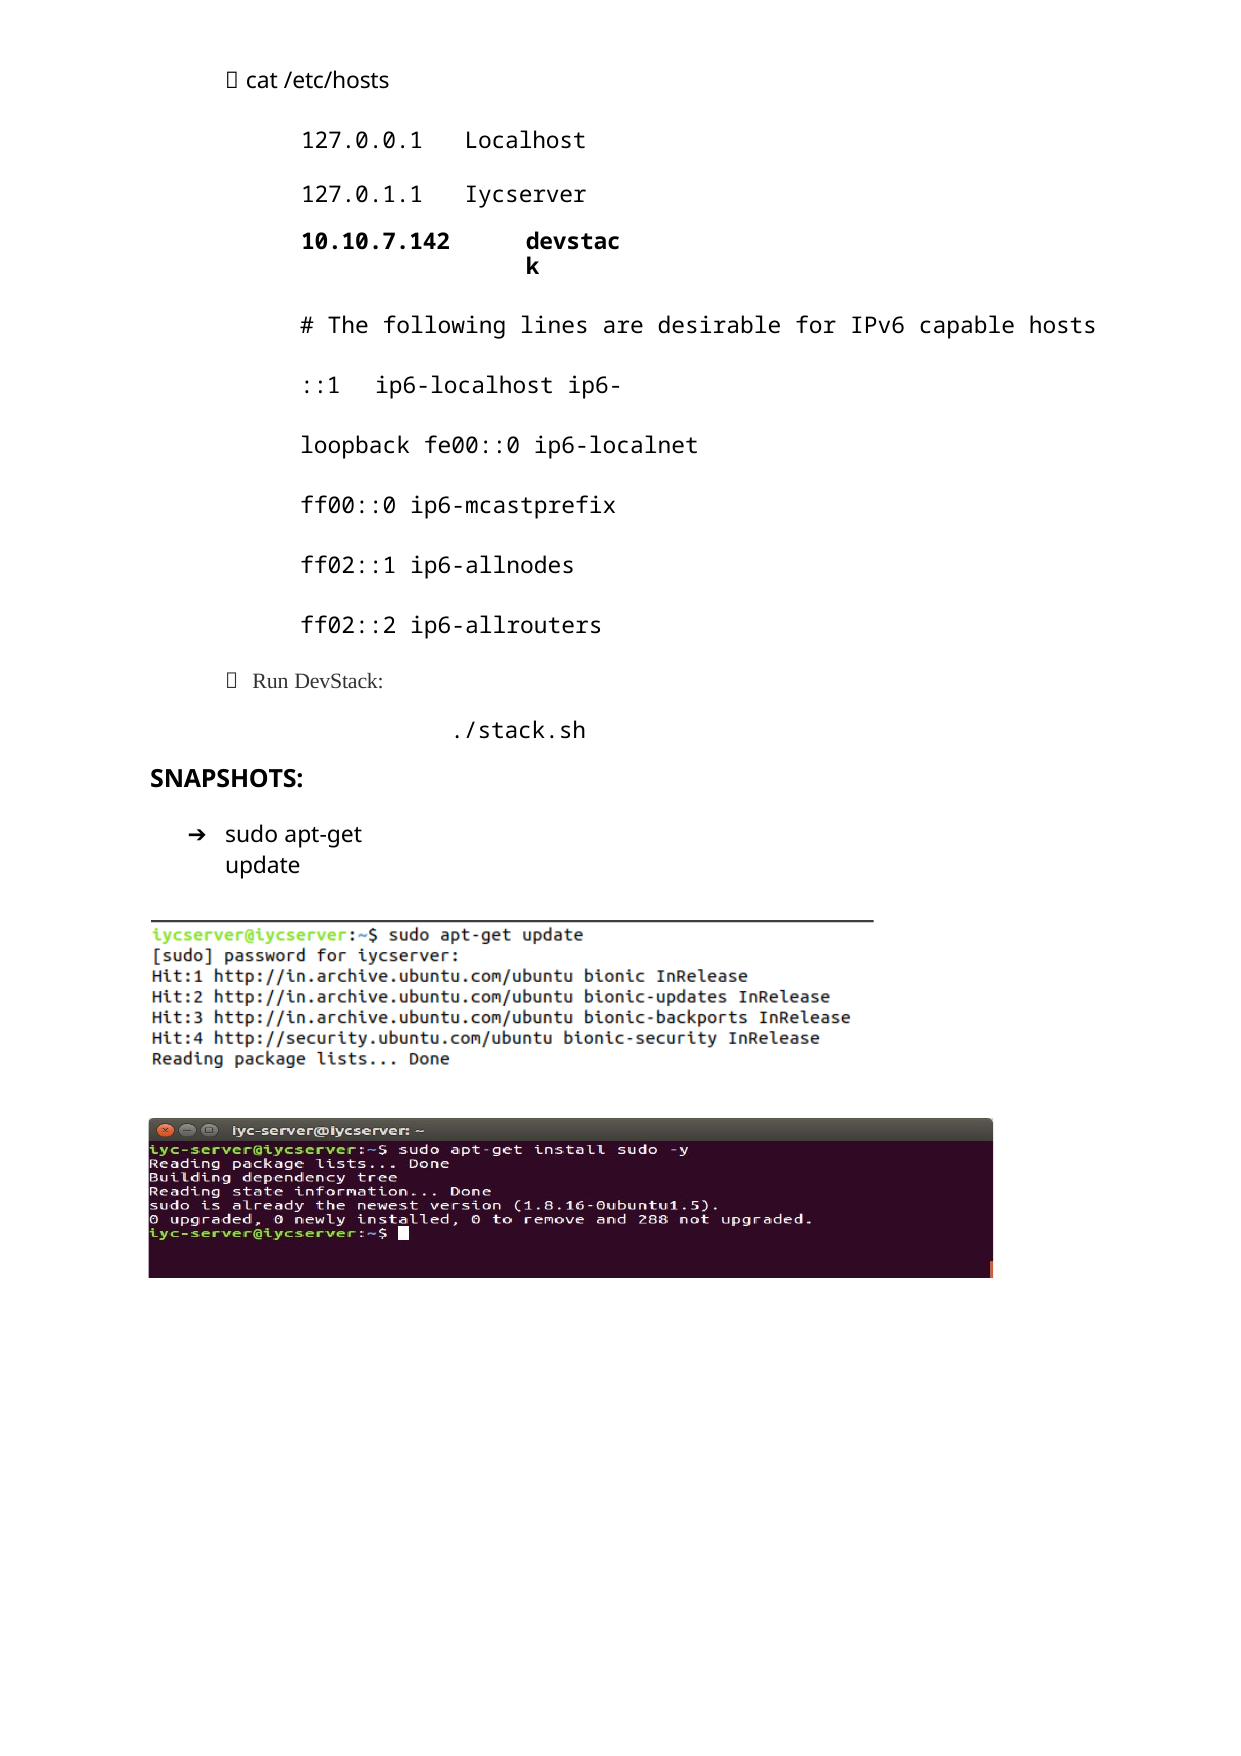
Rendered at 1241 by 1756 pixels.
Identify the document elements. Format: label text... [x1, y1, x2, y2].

table_cell 127.0.1.1 [296, 168, 452, 219]
text  Run DevStack: [225, 668, 433, 693]
table_cell 10.10.7.142 [296, 220, 452, 280]
table_header 127.0.0.1 [296, 131, 452, 168]
text ./stack.sh [450, 714, 1240, 746]
text # The following lines are desirable for IPv6 capable hosts [300, 309, 1240, 340]
table_cell Iycserver [452, 168, 632, 219]
table_header Localhost [452, 131, 632, 168]
subtitle SNAPSHOTS: [150, 760, 433, 794]
list sudo apt-get update [187, 818, 433, 880]
picture [148, 1118, 994, 1278]
table_cell devstack [452, 220, 632, 280]
picture [151, 920, 874, 1068]
text ::1 ip6-localhost ip6-loopback fe00::0 ip6-localnet [300, 369, 704, 460]
text  cat /etc/hosts [225, 64, 1240, 95]
text ff00::0 ip6-mcastprefix ff02::1 ip6-allnodes ff02::2 ip6-allrouters [300, 489, 623, 640]
